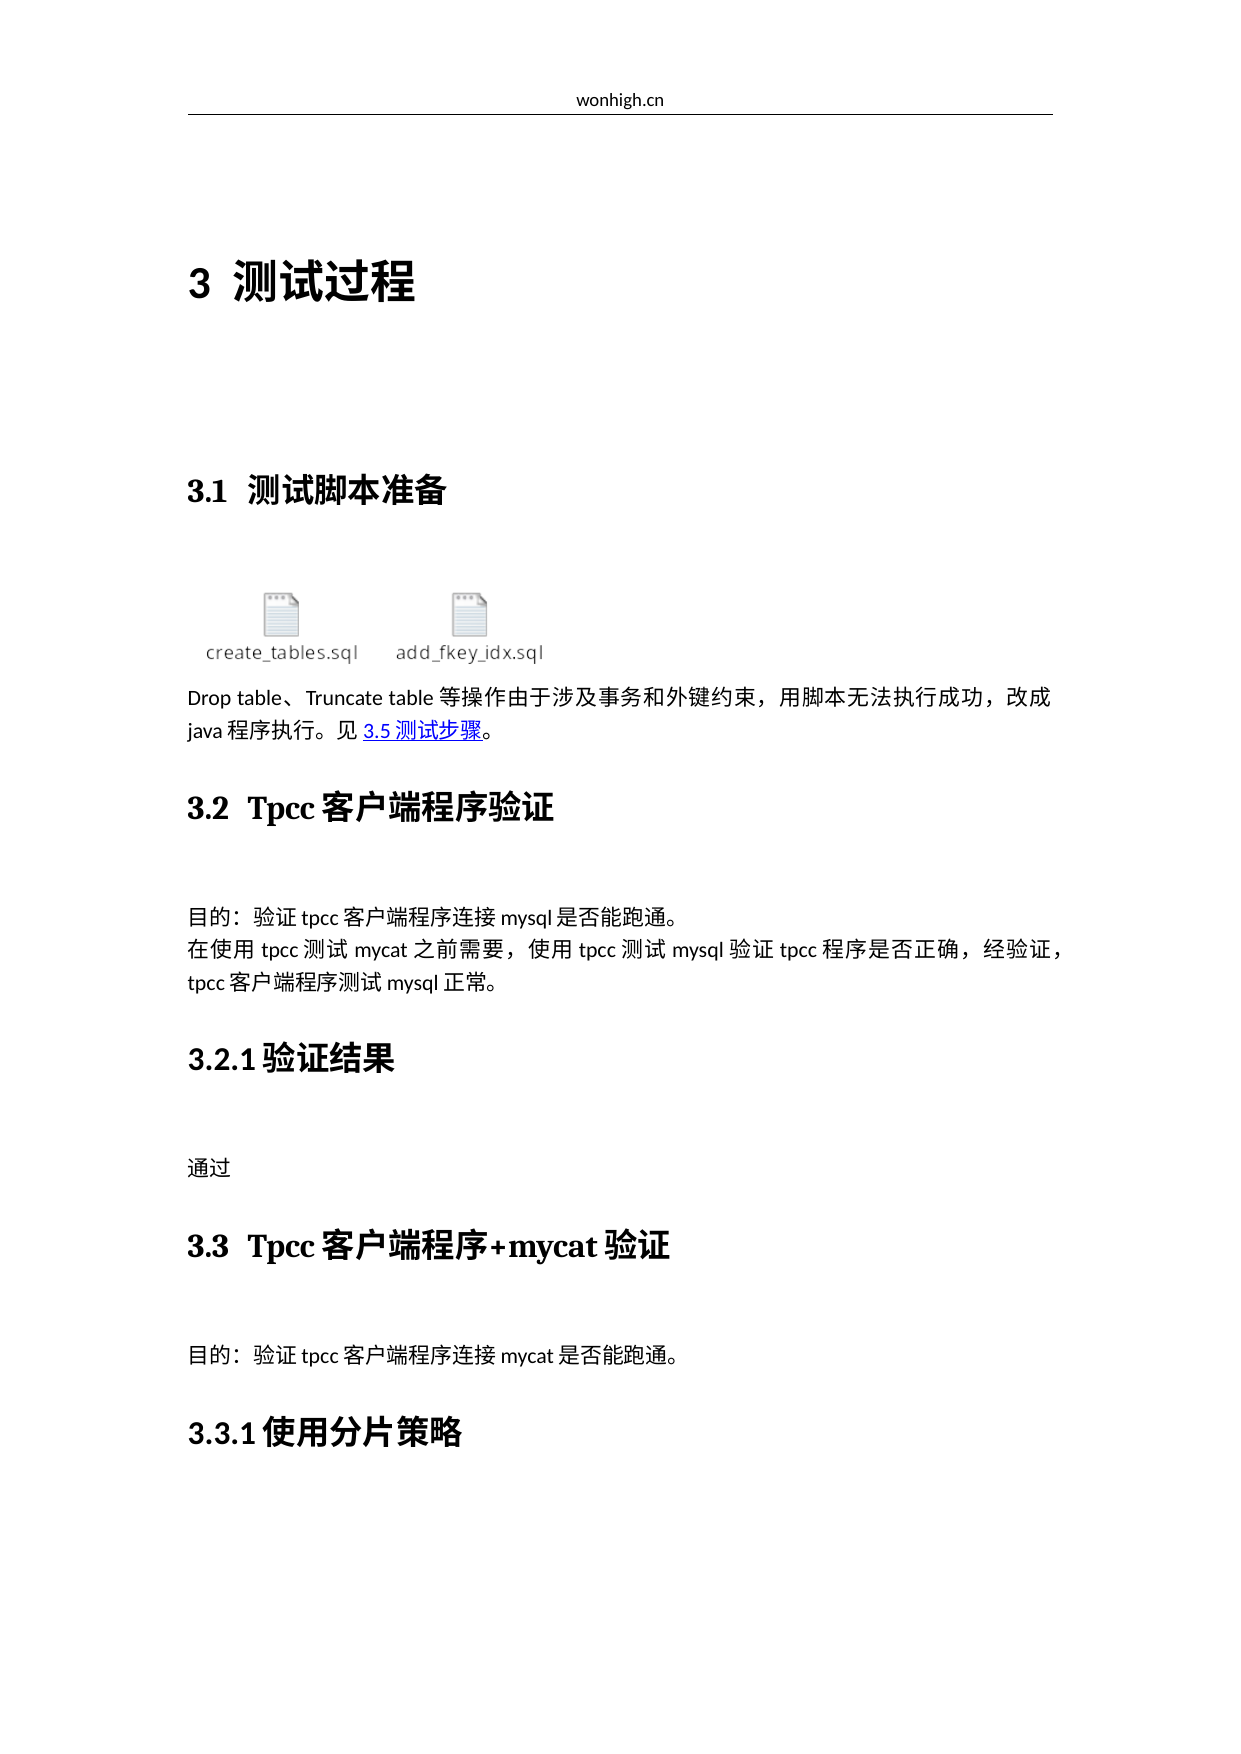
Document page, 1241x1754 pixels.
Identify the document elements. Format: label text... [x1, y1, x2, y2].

subtitle 验证结果 [187, 1024, 1053, 1089]
subtitle 测试脚本准备 [187, 455, 1053, 520]
text 目的：验证tpcc客户端程序连接mysql是否能跑通。 [187, 899, 1053, 932]
subtitle 使用分片策略 [187, 1397, 1053, 1462]
subtitle Tpcc客户端程序+mycat验证 [187, 1211, 1053, 1276]
subtitle 测试过程 [187, 230, 1053, 327]
text 目的：验证tpcc客户端程序连接mycat是否能跑通。 [187, 1338, 1053, 1370]
subtitle Tpcc客户端程序验证 [187, 772, 1053, 837]
text Drop table、Truncate table等操作由于涉及事务和外键约束，用脚本无法执行成功，改成java程序执行。见3.5测试步骤。 [187, 680, 1053, 745]
text 通过 [187, 1151, 1053, 1183]
text 在使用tpcc测试mycat之前需要，使用tpcc测试mysql验证tpcc程序是否正确，经验证，tpcc客户端程序测试mysql正常。 [187, 932, 1053, 997]
